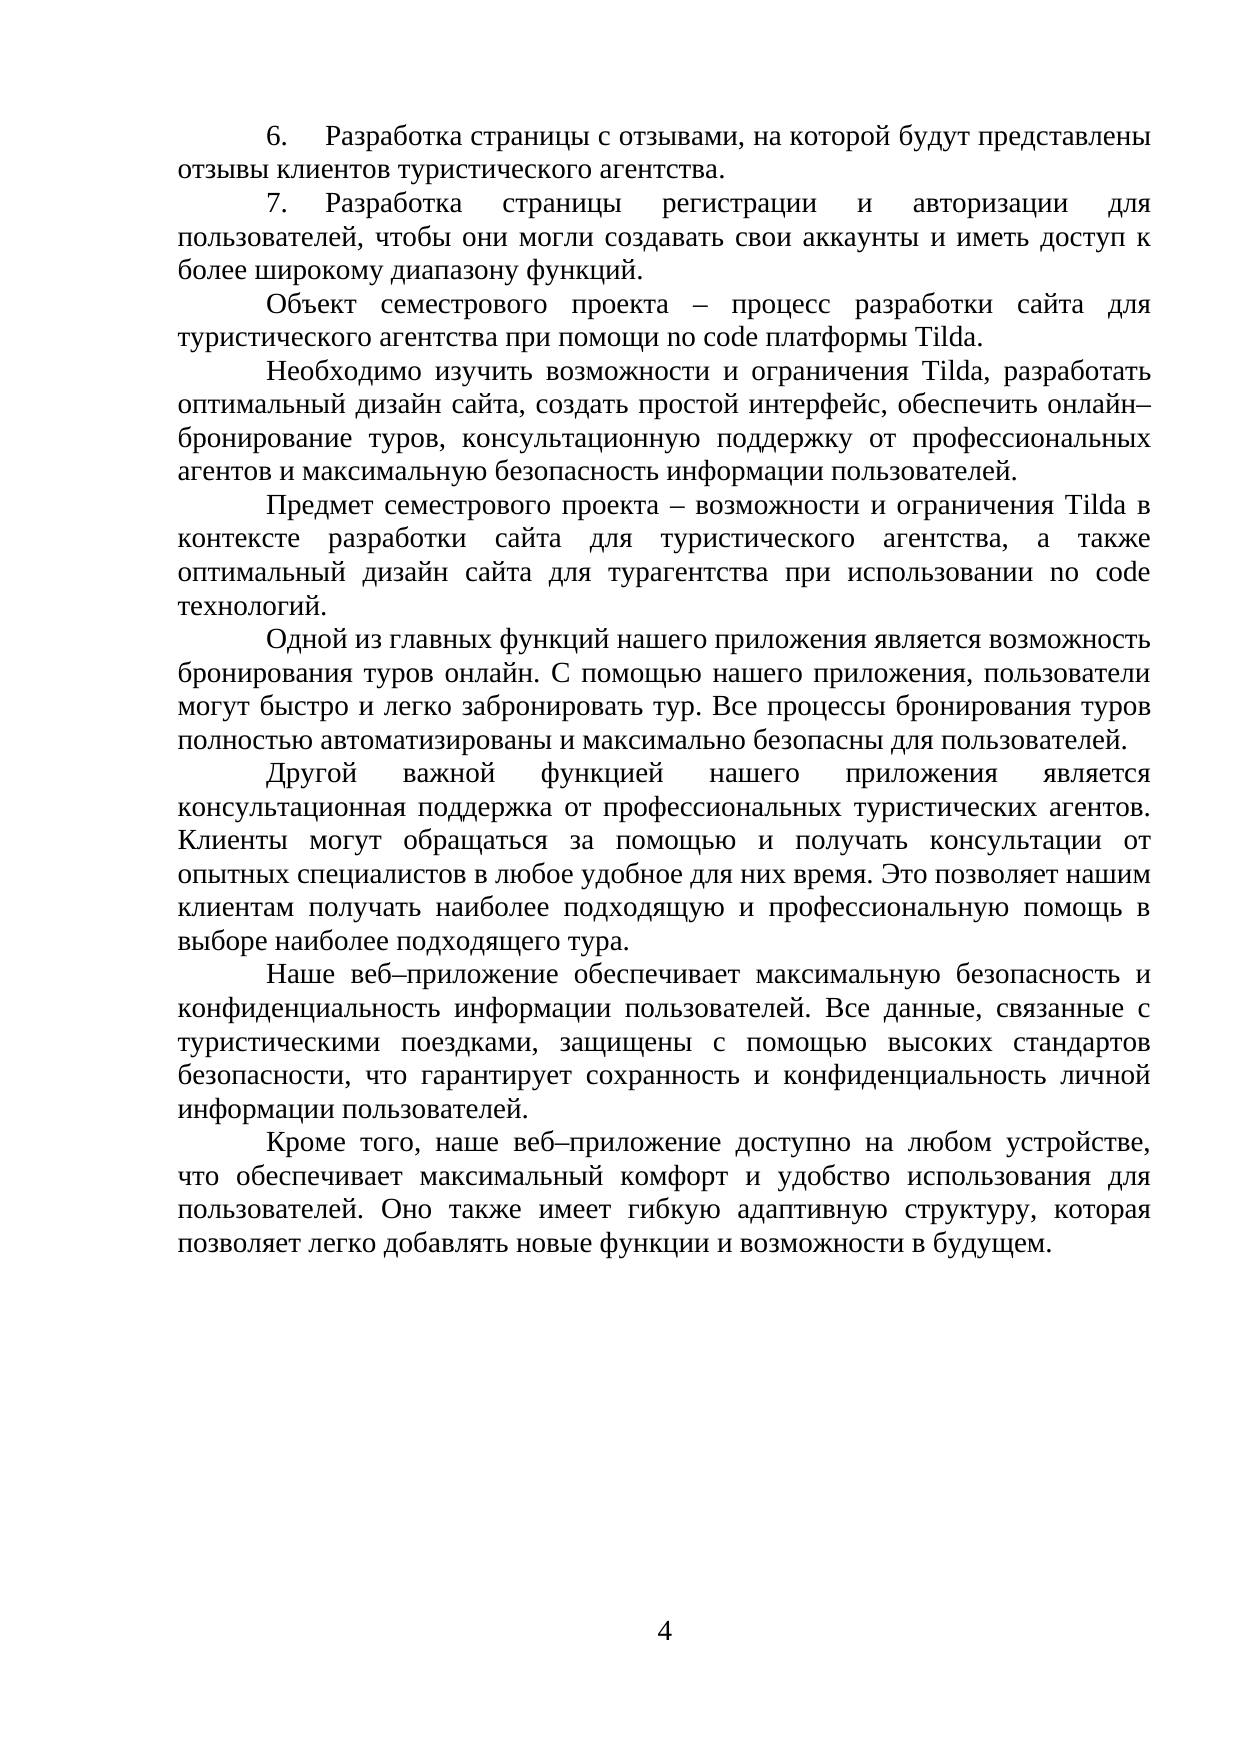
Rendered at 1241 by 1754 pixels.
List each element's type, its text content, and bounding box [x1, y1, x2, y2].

text Предмет семестрового проекта – возможности и ограничения Tilda в контексте разработки сайта для туристического агентства, а также оптимальный дизайн сайта для турагентства при использовании no code технологий. [177, 487, 1152, 621]
text Наше веб–приложение обеспечивает максимальную безопасность и конфиденциальность информации пользователей. Все данные, связанные с туристическими поездками, защищены с помощью высоких стандартов безопасности, что гарантирует сохранность и конфиденциальность личной информации пользователей. [177, 957, 1152, 1124]
list Разработка страницы с отзывами, на которой будут представлены отзывы клиентов туристического агентства. [177, 118, 1152, 185]
list Разработка страницы регистрации и авторизации для пользователей, чтобы они могли создавать свои аккаунты и иметь доступ к более широкому диапазону функций. [177, 185, 1152, 286]
text Объект семестрового проекта – процесс разработки сайта для туристического агентства при помощи no code платформы Tilda. [177, 286, 1152, 353]
text Необходимо изучить возможности и ограничения Tilda, разработать оптимальный дизайн сайта, создать простой интерфейс, обеспечить онлайн–бронирование туров, консультационную поддержку от профессиональных агентов и максимальную безопасность информации пользователей. [177, 353, 1152, 487]
text Кроме того, наше веб–приложение доступно на любом устройстве, что обеспечивает максимальный комфорт и удобство использования для пользователей. Оно также имеет гибкую адаптивную структуру, которая позволяет легко добавлять новые функции и возможности в будущем. [177, 1124, 1152, 1258]
text Другой важной функцией нашего приложения является консультационная поддержка от профессиональных туристических агентов. Клиенты могут обращаться за помощью и получать консультации от опытных специалистов в любое удобное для них время. Это позволяет нашим клиентам получать наиболее подходящую и профессиональную помощь в выборе наиболее подходящего тура. [177, 755, 1152, 957]
text Одной из главных функций нашего приложения является возможность бронирования туров онлайн. С помощью нашего приложения, пользователи могут быстро и легко забронировать тур. Все процессы бронирования туров полностью автоматизированы и максимально безопасны для пользователей. [177, 621, 1152, 755]
